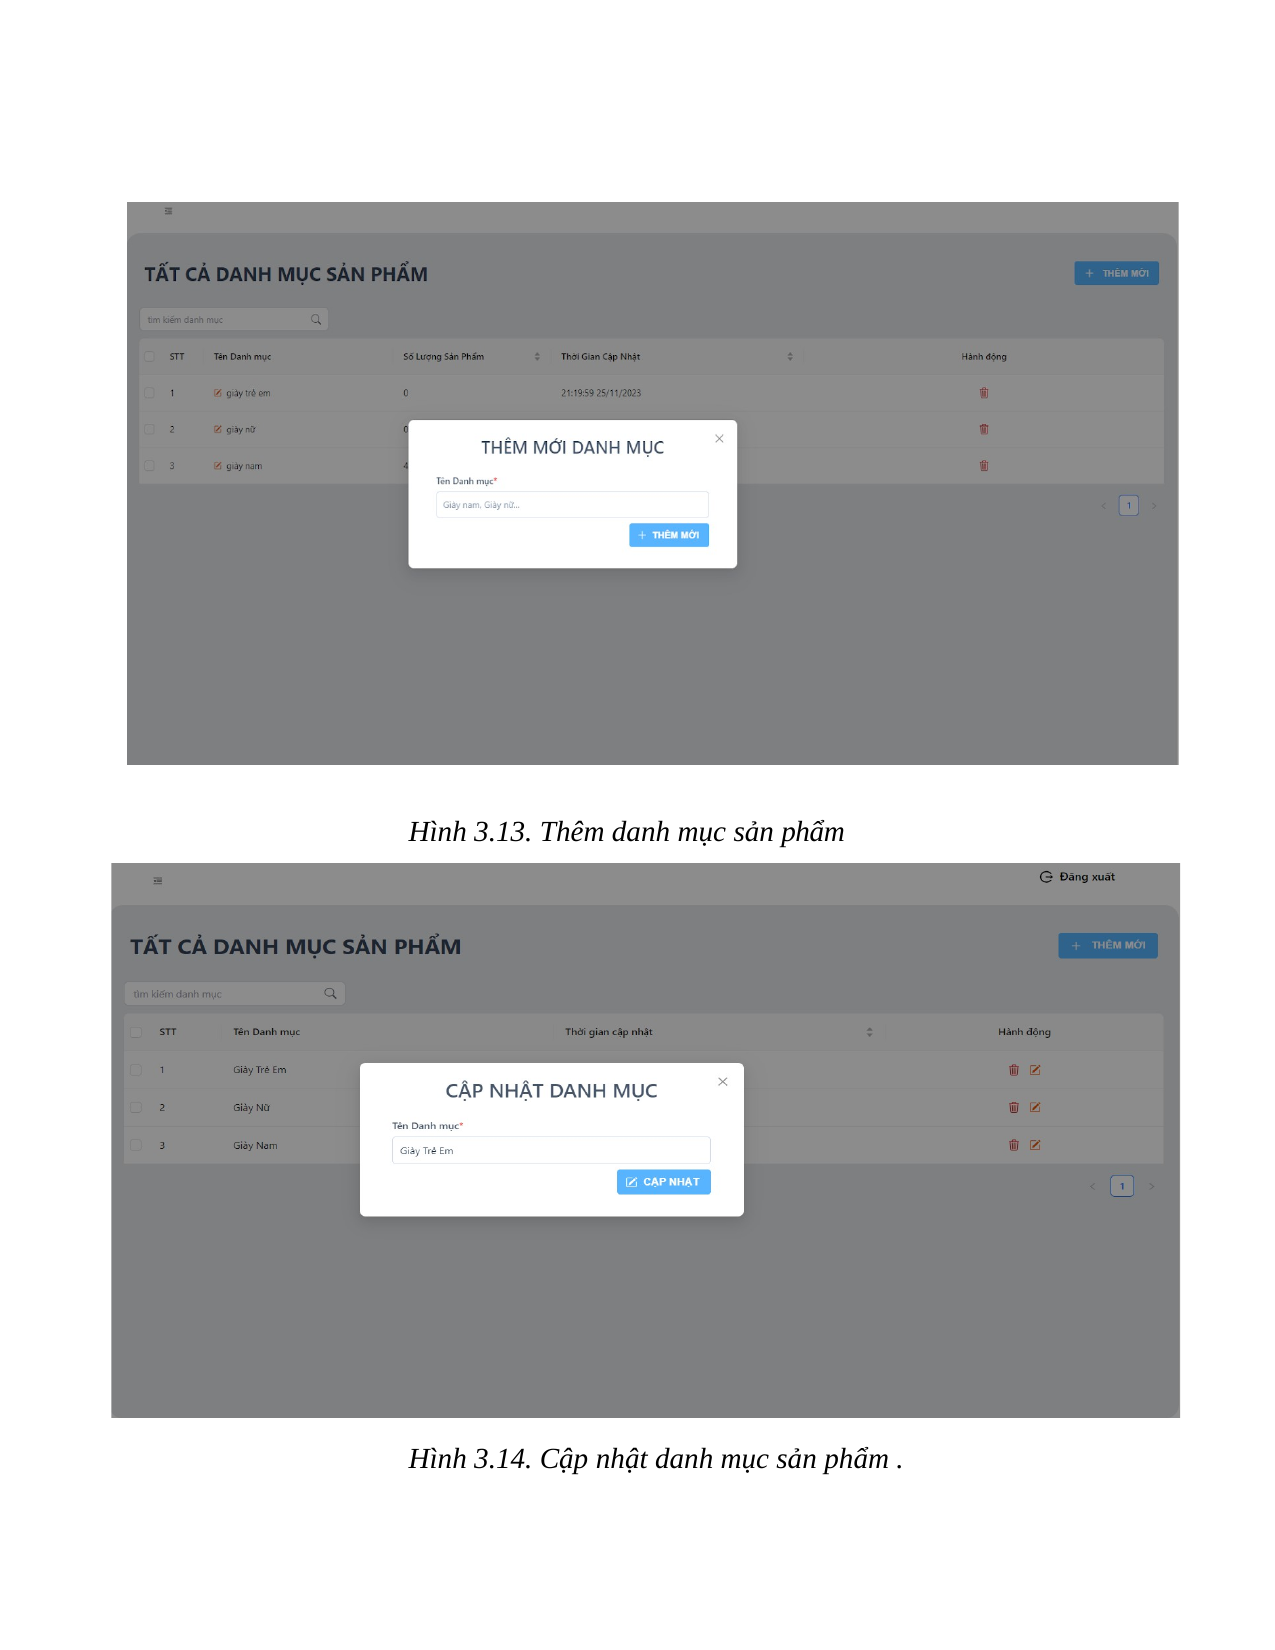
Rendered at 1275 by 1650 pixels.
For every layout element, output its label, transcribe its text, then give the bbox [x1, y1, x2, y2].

text Hình 3.13. Thêm danh mục sản phẩm [408, 814, 1275, 848]
picture [111, 863, 1181, 1418]
picture [127, 202, 1179, 765]
text Hình 3.14. Cập nhật danh mục sản phẩm . [408, 885, 1275, 1475]
